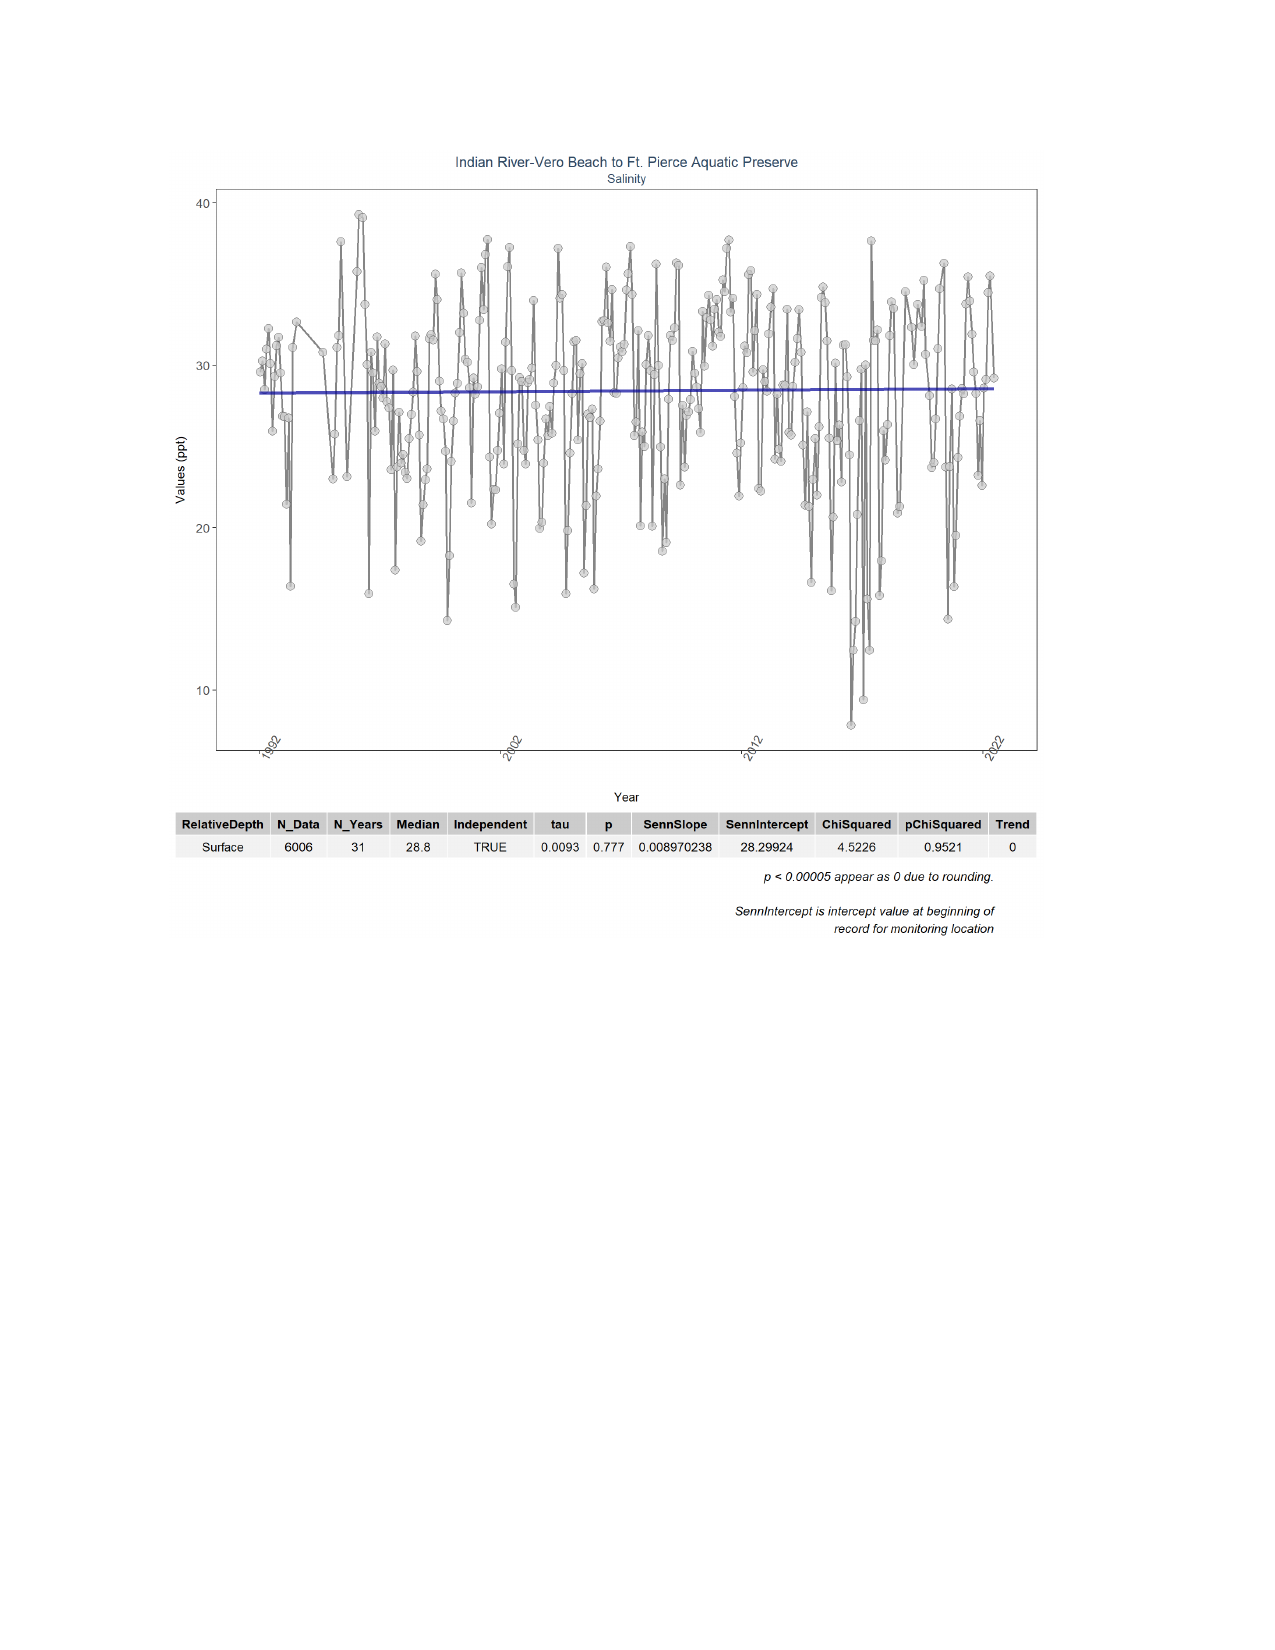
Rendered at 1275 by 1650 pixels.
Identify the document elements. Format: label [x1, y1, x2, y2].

picture [168, 150, 1044, 938]
